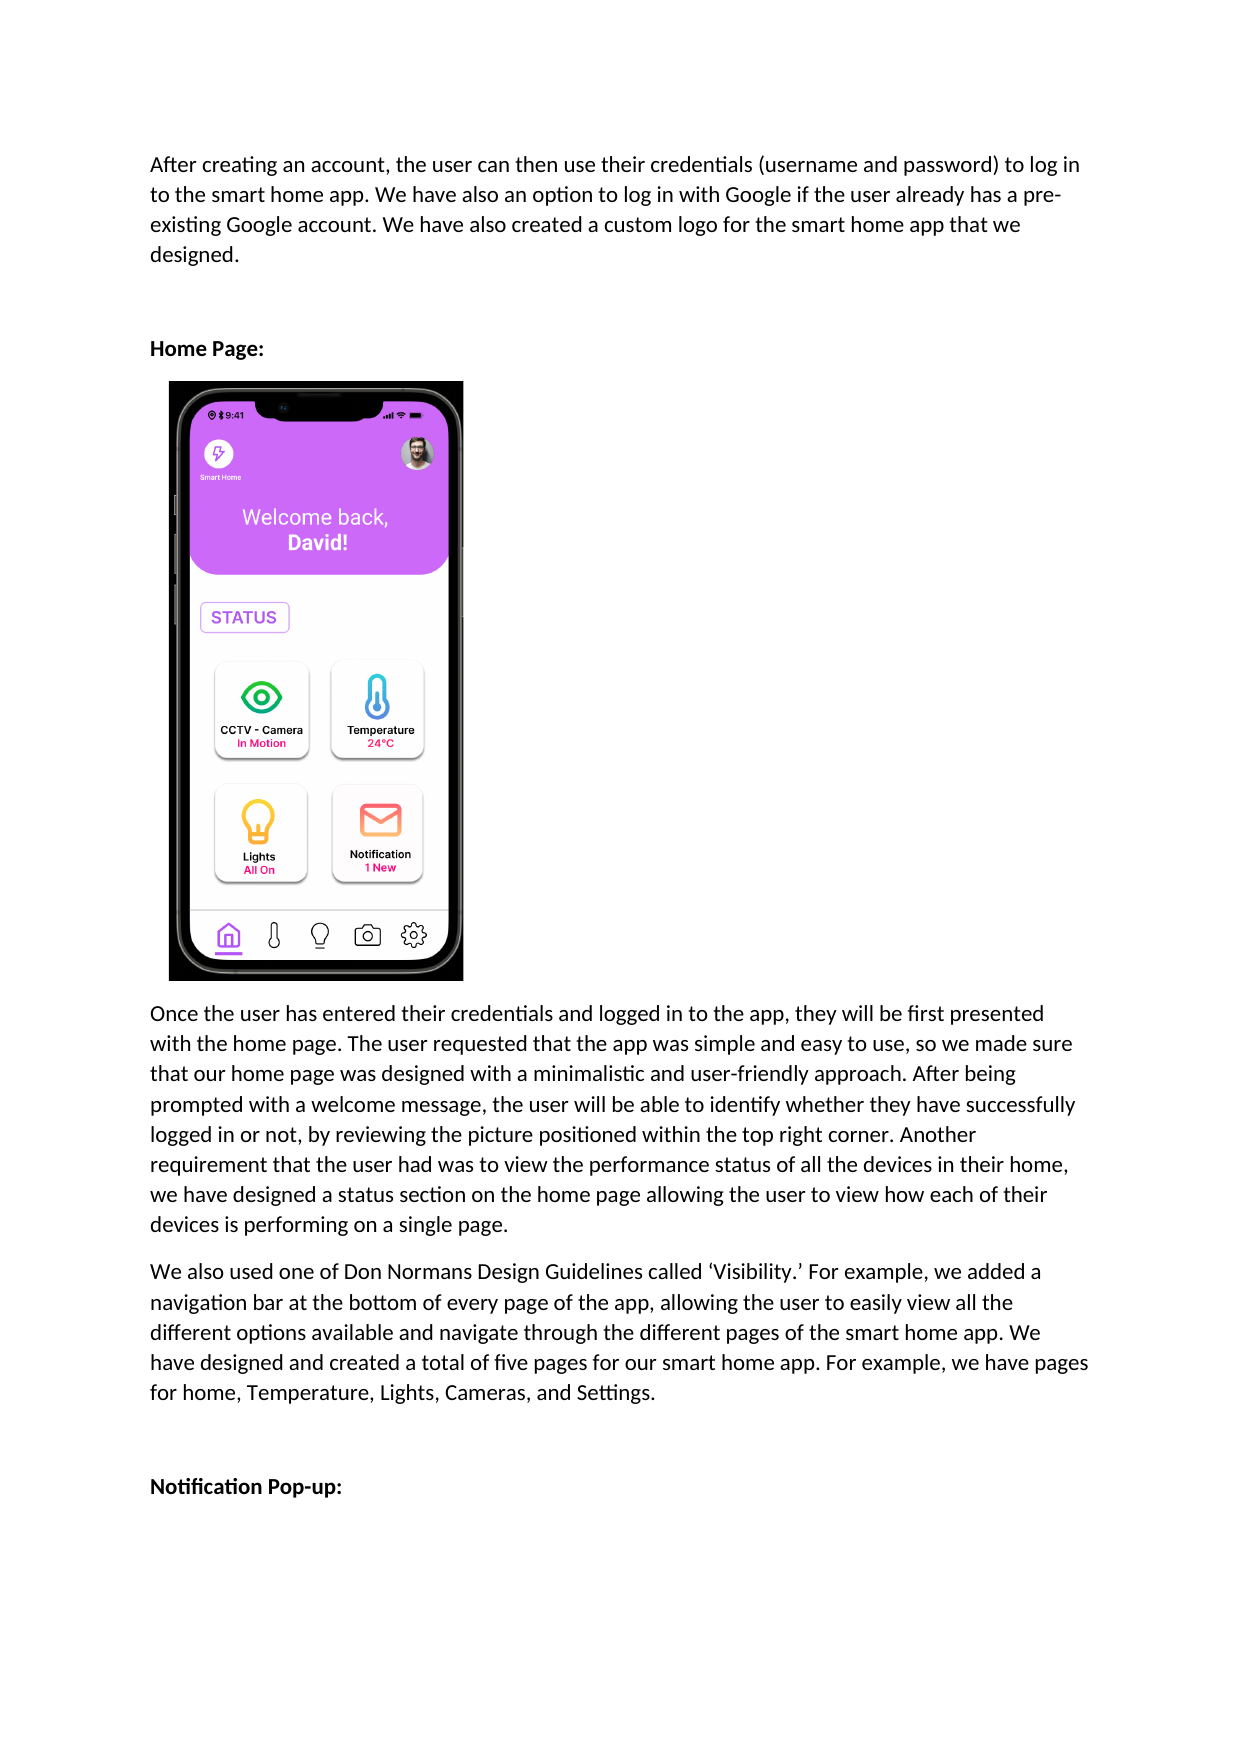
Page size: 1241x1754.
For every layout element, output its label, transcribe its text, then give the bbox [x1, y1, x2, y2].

text Notification Pop-up: [150, 1472, 1090, 1500]
text After creating an account, the user can then use their credentials (username and password) to log in to the smart home app. We have also an option to log in with Google if the user already has a pre-existing Google account. We have also created a custom logo for the smart home app that we designed. [150, 150, 1090, 269]
text Once the user has entered their credentials and logged in to the app, they will be first presented with the home page. The user requested that the app was simple and easy to use, so we made sure that our home page was designed with a minimalistic and user-friendly approach. After being prompted with a welcome message, the user will be able to identify whether they have successfully logged in or not, by reviewing the picture positioned within the top right corner. Another requirement that the user had was to view the performance status of all the devices in their home, we have designed a status section on the home page allowing the user to view how each of their devices is performing on a single page. [150, 999, 1090, 1238]
text Home Page: [150, 334, 1090, 362]
text We also used one of Don Normans Design Guidelines called ‘Visibility.’ For example, we added a navigation bar at the bottom of every page of the app, allowing the user to easily view all the different options available and navigate through the different pages of the smart home app. We have designed and created a total of five pages for our smart home app. For example, we have pages for home, Temperature, Lights, Cameras, and Settings. [150, 1257, 1090, 1406]
